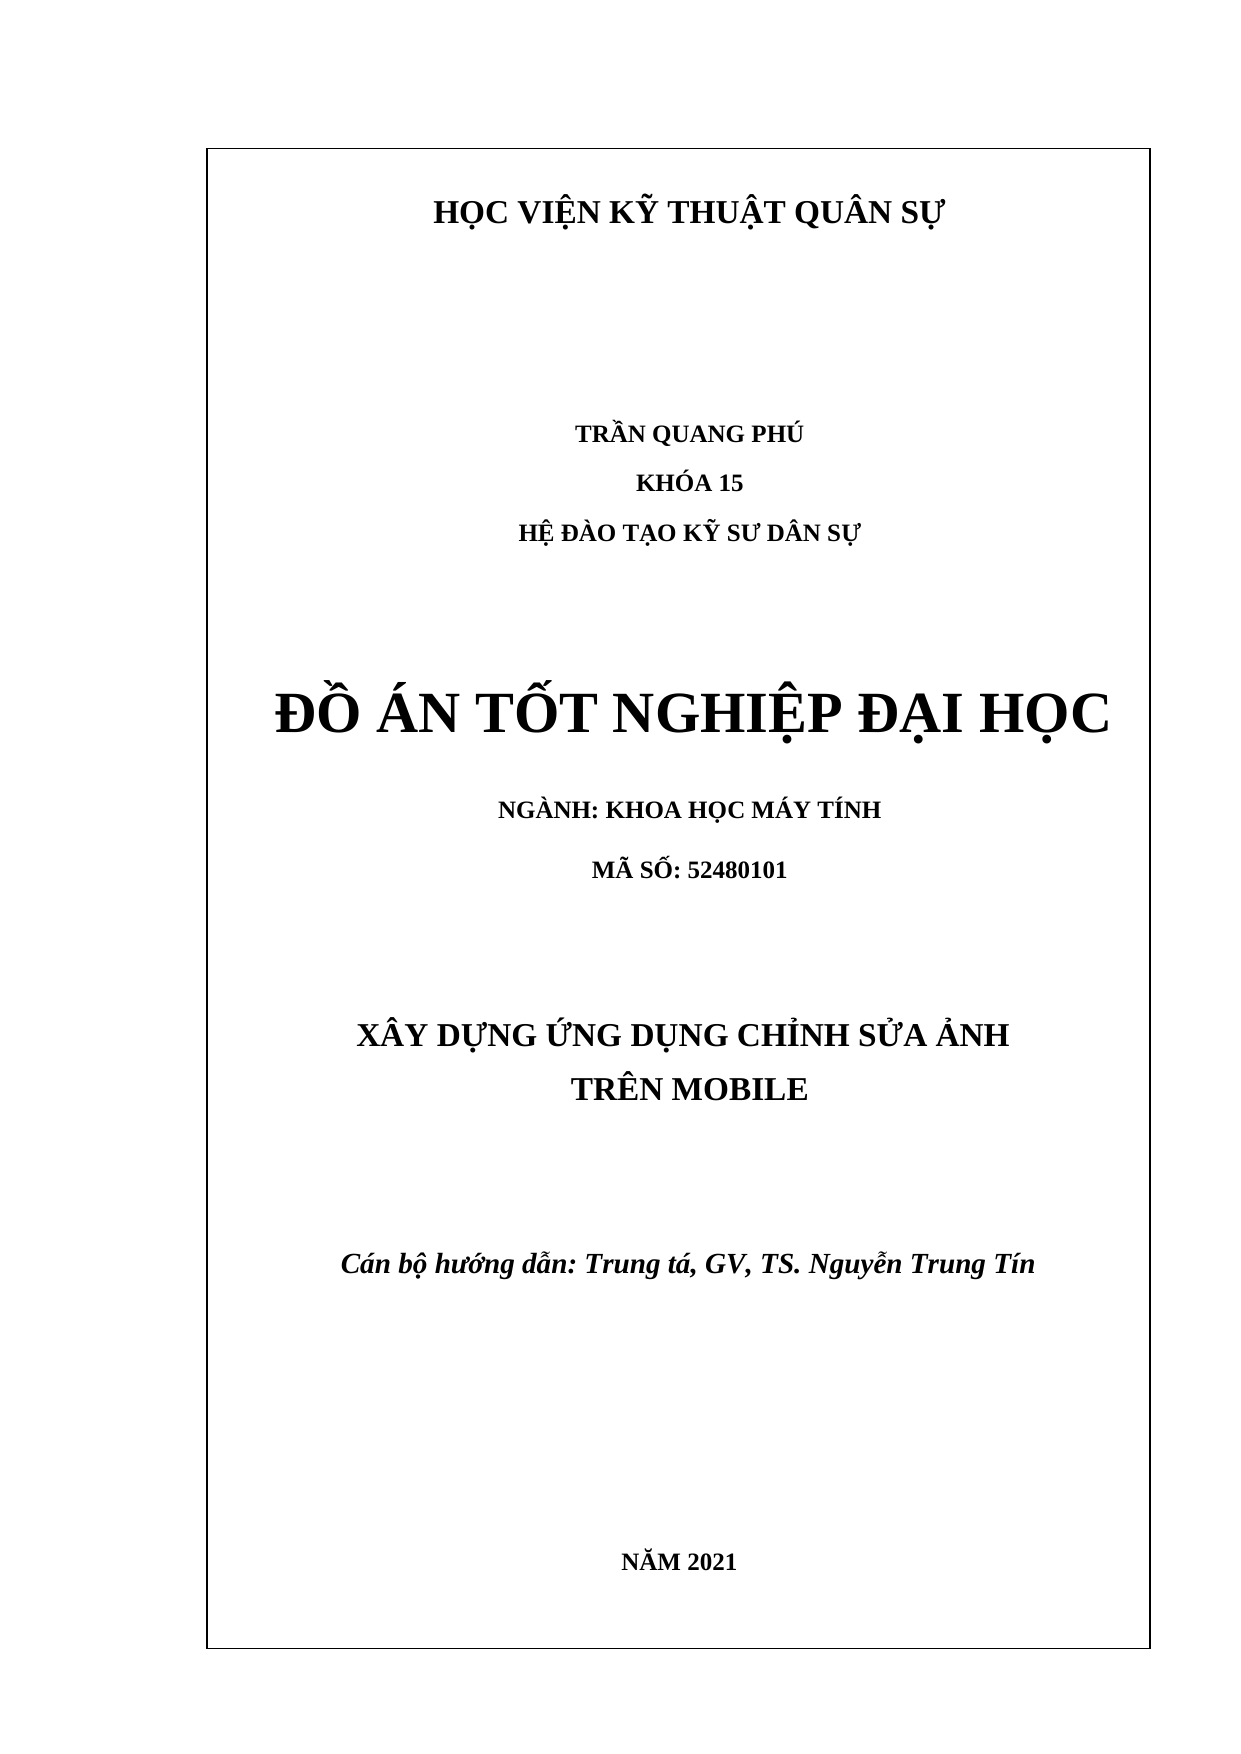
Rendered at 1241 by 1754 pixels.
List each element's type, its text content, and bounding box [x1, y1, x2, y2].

text HỌC VIỆN KỸ THUẬT QUÂN SỰ [227, 192, 1152, 231]
text XÂY DỰNG ỨNG DỤNG CHỈNH SỬA ẢNH [207, 1015, 1152, 1054]
text NGÀNH: KHOA HỌC MÁY TÍNH [227, 796, 1152, 824]
text NĂM 2021 [207, 1547, 1152, 1576]
text Cán bộ hướng dẫn: Trung tá, GV, TS. Nguyễn Trung Tín [227, 1246, 1152, 1279]
text MÃ SỐ: 52480101 [227, 855, 1152, 884]
text ĐỒ ÁN TỐT NGHIỆP ĐẠI HỌC [227, 678, 1152, 745]
text TRÊN MOBILE [227, 1069, 1152, 1108]
text TRẦN QUANG PHÚ [227, 419, 1152, 447]
text HỆ ĐÀO TẠO KỸ SƯ DÂN SỰ [227, 518, 1152, 547]
text KHÓA 15 [227, 468, 1152, 497]
